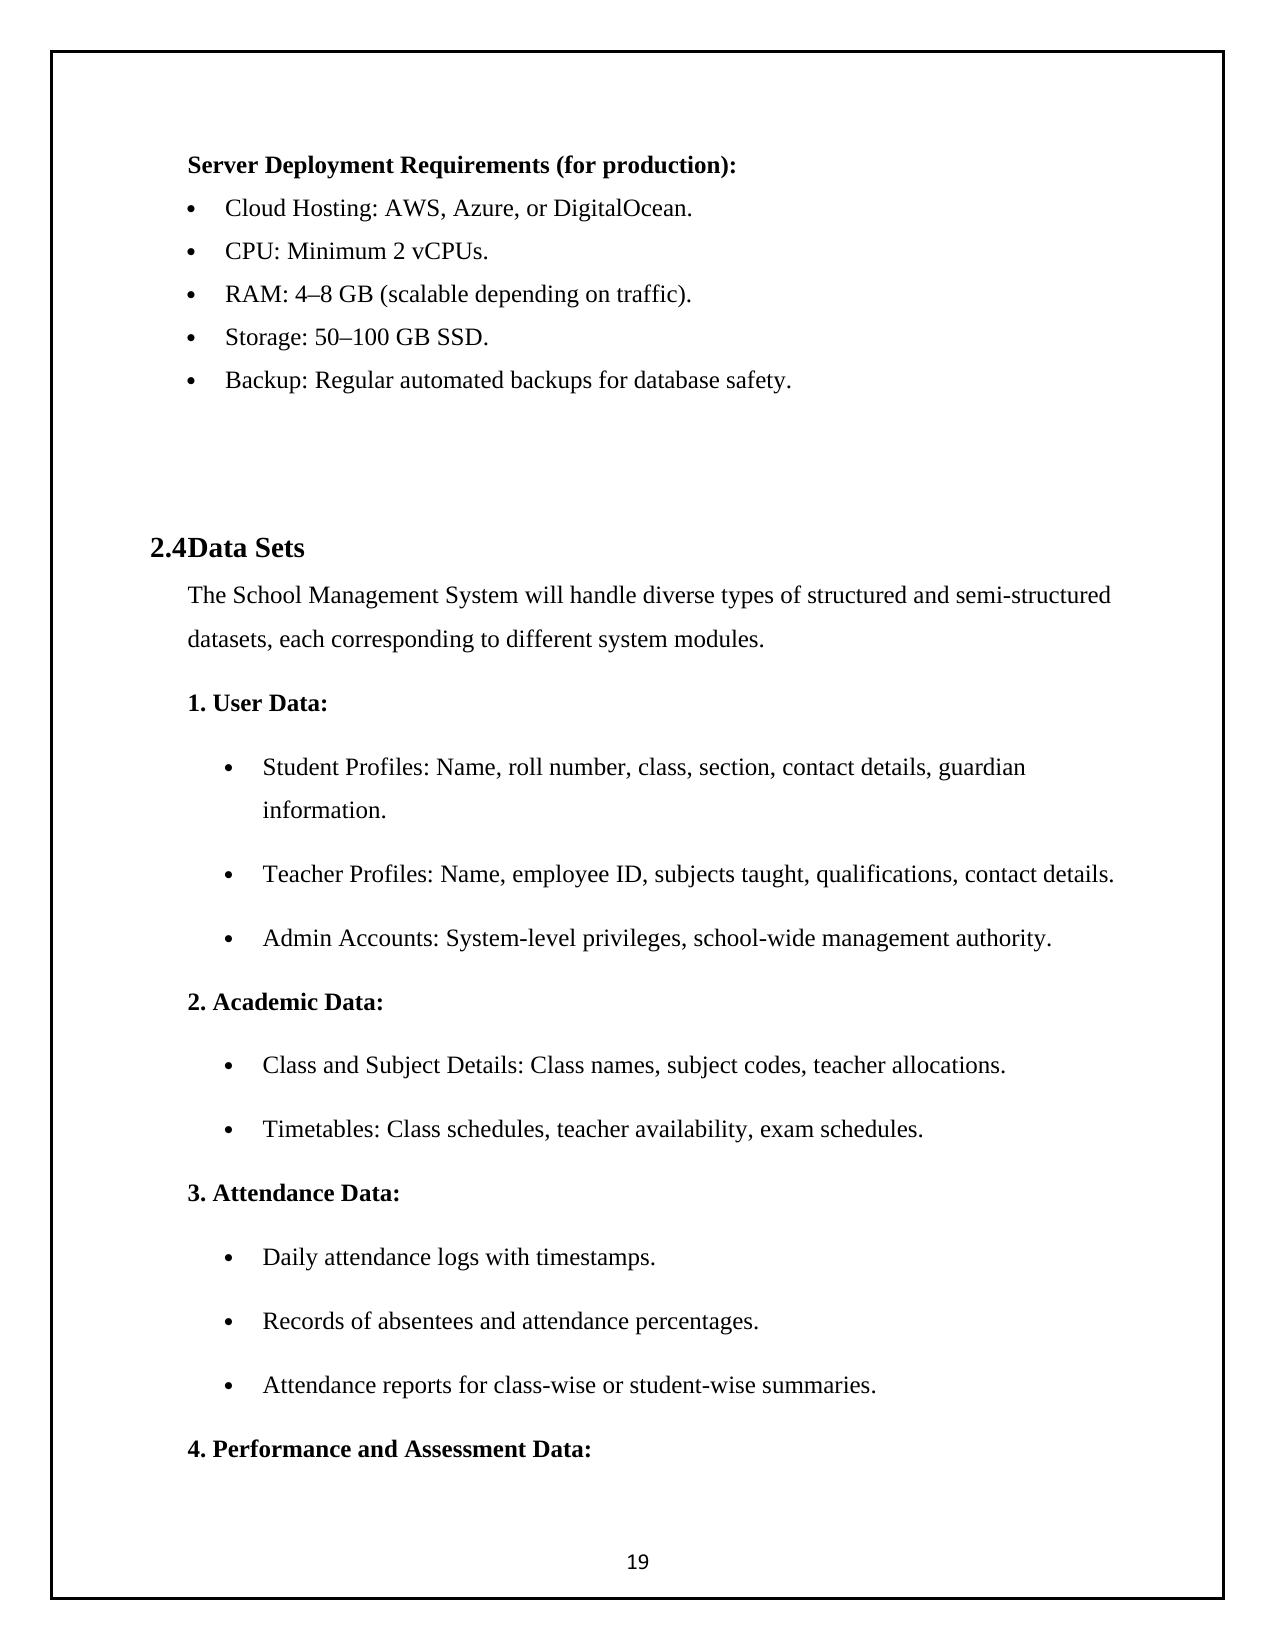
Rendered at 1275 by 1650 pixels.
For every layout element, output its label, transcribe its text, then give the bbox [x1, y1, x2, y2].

list Records of absentees and attendance percentages. [225, 1306, 1125, 1335]
list Teacher Profiles: Name, employee ID, subjects taught, qualifications, contact details. [225, 859, 1125, 887]
list Student Profiles: Name, roll number, class, section, contact details, guardian information. [225, 752, 1125, 823]
list RAM: 4–8 GB (scalable depending on traffic). [187, 279, 1125, 308]
text The School Management System will handle diverse types of structured and semi-structured datasets, each corresponding to different system modules. [187, 581, 1125, 652]
subtitle Data Sets [150, 530, 1125, 564]
text 1. User Data: [187, 688, 1125, 716]
text 2. Academic Data: [187, 987, 1125, 1015]
list Attendance reports for class-wise or student-wise summaries. [225, 1370, 1125, 1399]
list Class and Subject Details: Class names, subject codes, teacher allocations. [225, 1051, 1125, 1079]
list Server Deployment Requirements (for production): [187, 150, 1125, 179]
list Storage: 50–100 GB SSD. [187, 322, 1125, 351]
list CPU: Minimum 2 vCPUs. [187, 236, 1125, 265]
text 4. Performance and Assessment Data: [187, 1434, 1125, 1463]
list Timetables: Class schedules, teacher availability, exam schedules. [225, 1114, 1125, 1143]
list Backup: Regular automated backups for database safety. [187, 366, 1125, 394]
list Daily attendance logs with timestamps. [225, 1242, 1125, 1271]
list Cloud Hosting: AWS, Azure, or DigitalOcean. [187, 193, 1125, 222]
text 3. Attendance Data: [187, 1178, 1125, 1207]
list Admin Accounts: System-level privileges, school-wide management authority. [225, 923, 1125, 951]
